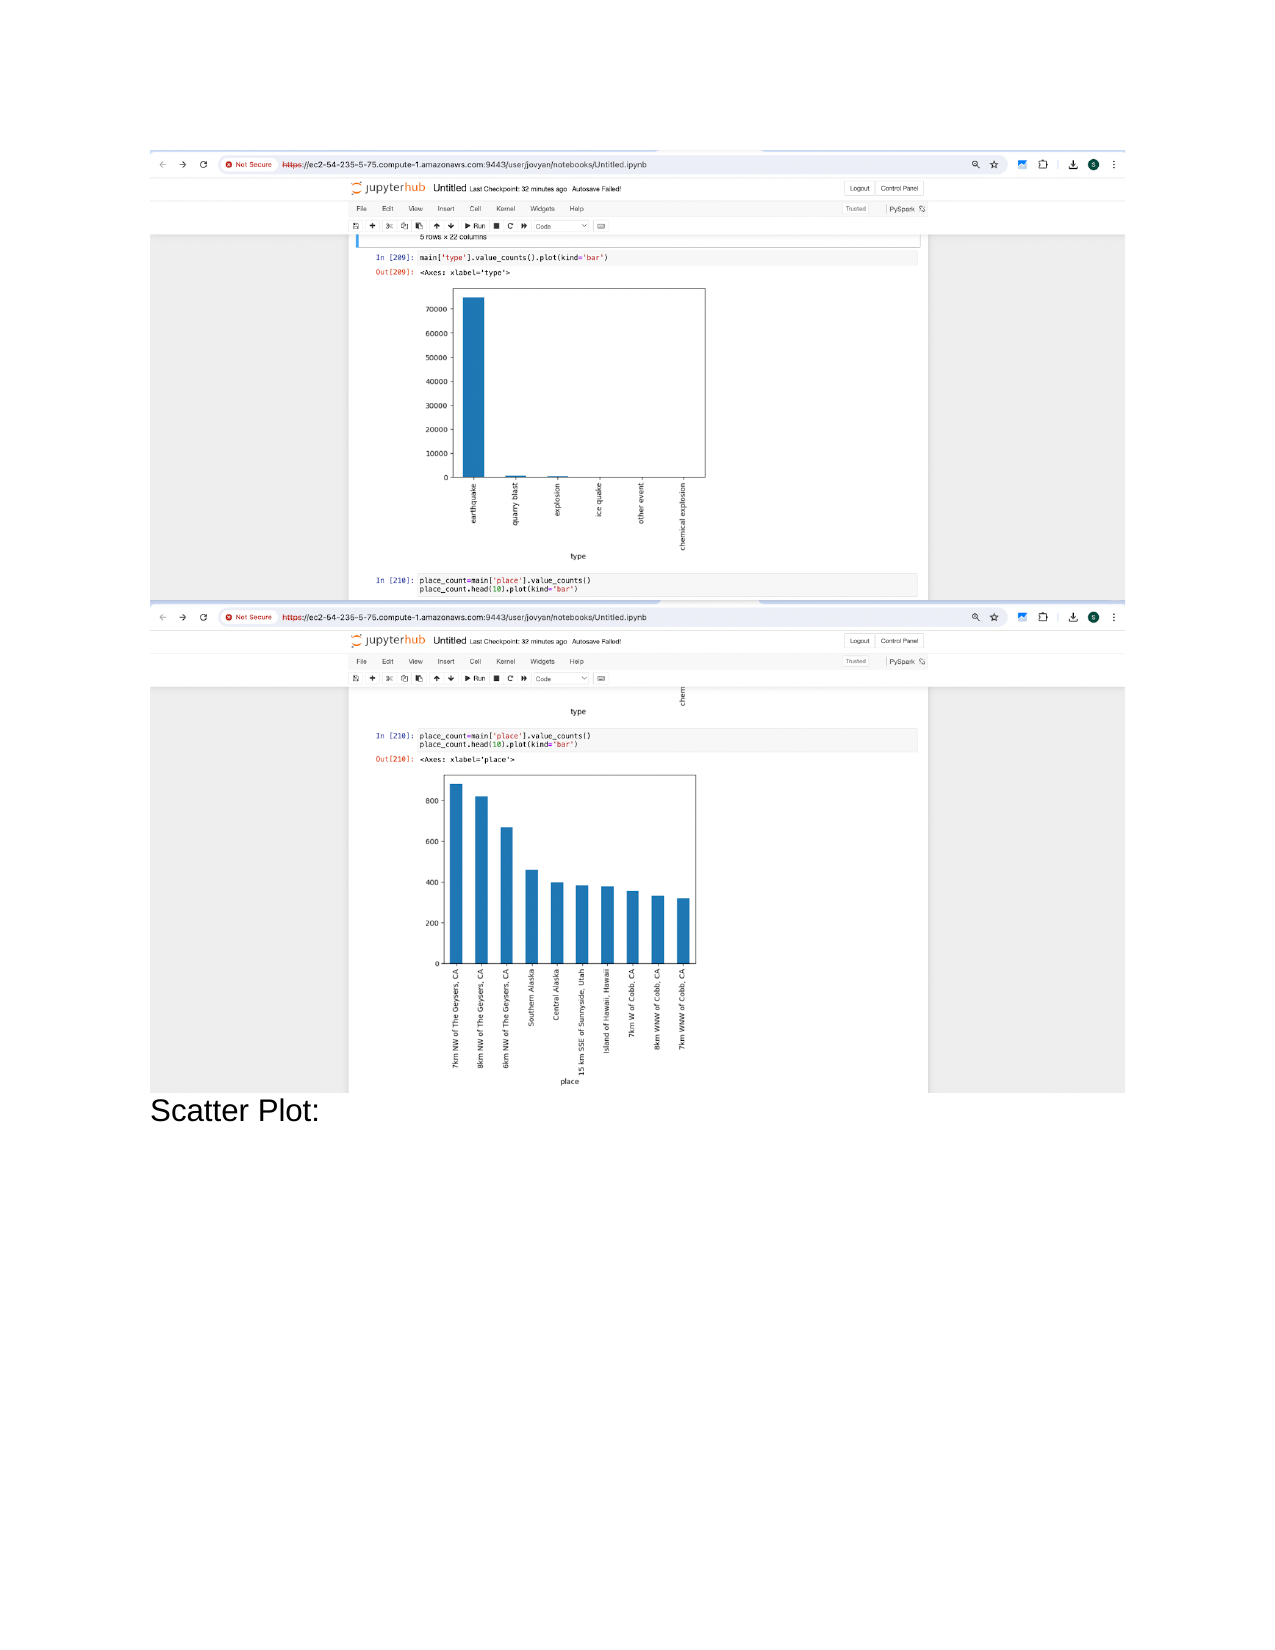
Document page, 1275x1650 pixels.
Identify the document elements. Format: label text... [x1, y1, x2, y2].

text Scatter Plot: [150, 1093, 1125, 1128]
picture [150, 150, 1125, 1093]
